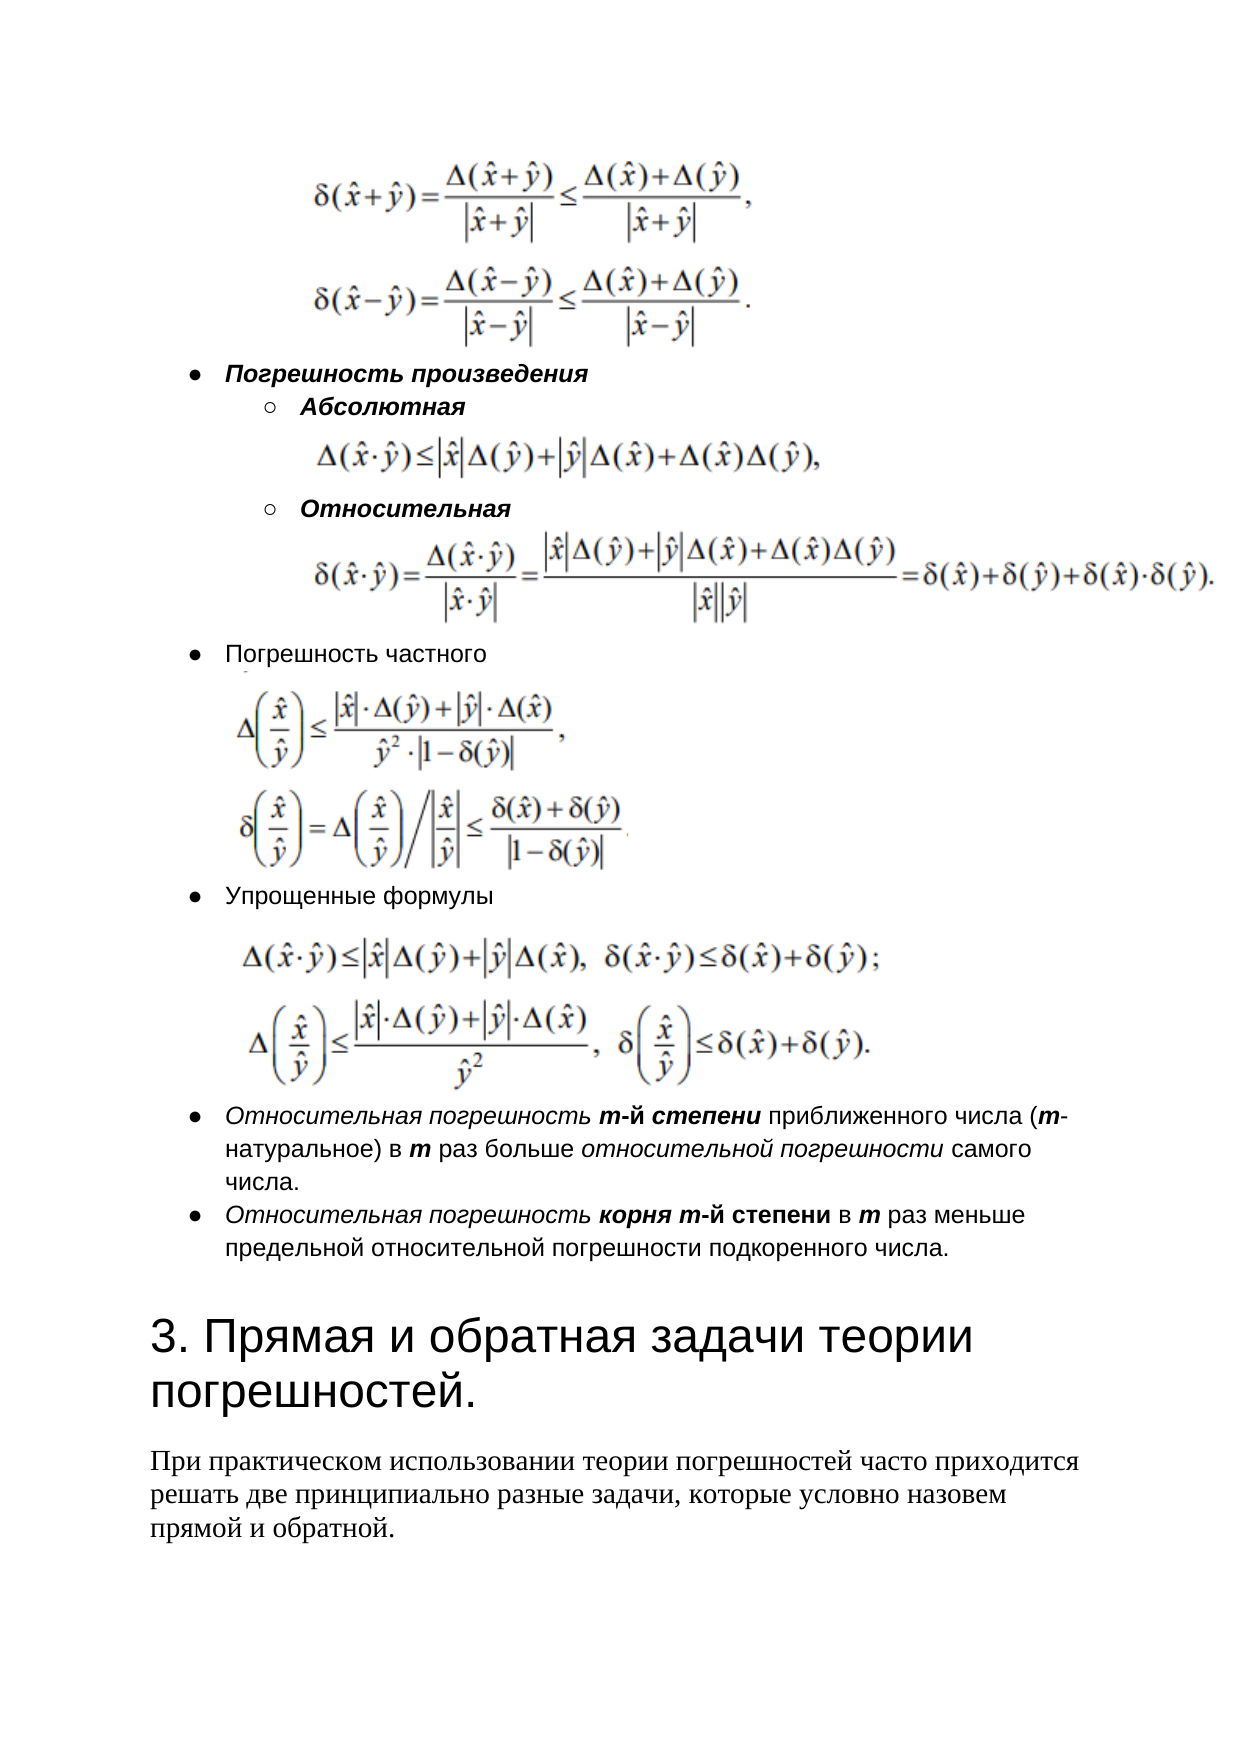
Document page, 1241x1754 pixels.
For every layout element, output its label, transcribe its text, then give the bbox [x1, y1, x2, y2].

picture [300, 150, 761, 355]
list Упрощенные формулы [187, 881, 1090, 910]
picture [225, 671, 572, 782]
picture [225, 785, 629, 878]
list Относительная погрешность m-й степени приближенного числа (m-натуральное) в m раз больше относительной погрешности самого числа. [187, 1101, 1090, 1196]
picture [300, 527, 1221, 635]
list Погрешность частного [187, 639, 1090, 667]
picture [300, 424, 835, 491]
text При практическом использовании теории погрешностей часто приходится решать две принципиально разные задачи, которые условно назовем прямой и обратной. [150, 1443, 1090, 1543]
picture [225, 914, 911, 1097]
list Относительная погрешность корня m-й степени в m раз меньше предельной относительной погрешности подкоренного числа. [187, 1200, 1090, 1262]
subtitle 3. Прямая и обратная задачи теории погрешностей. [150, 1307, 1090, 1418]
list Абсолютная [262, 392, 1090, 420]
list Относительная [262, 494, 1090, 523]
list Погрешность произведения [187, 358, 1090, 387]
